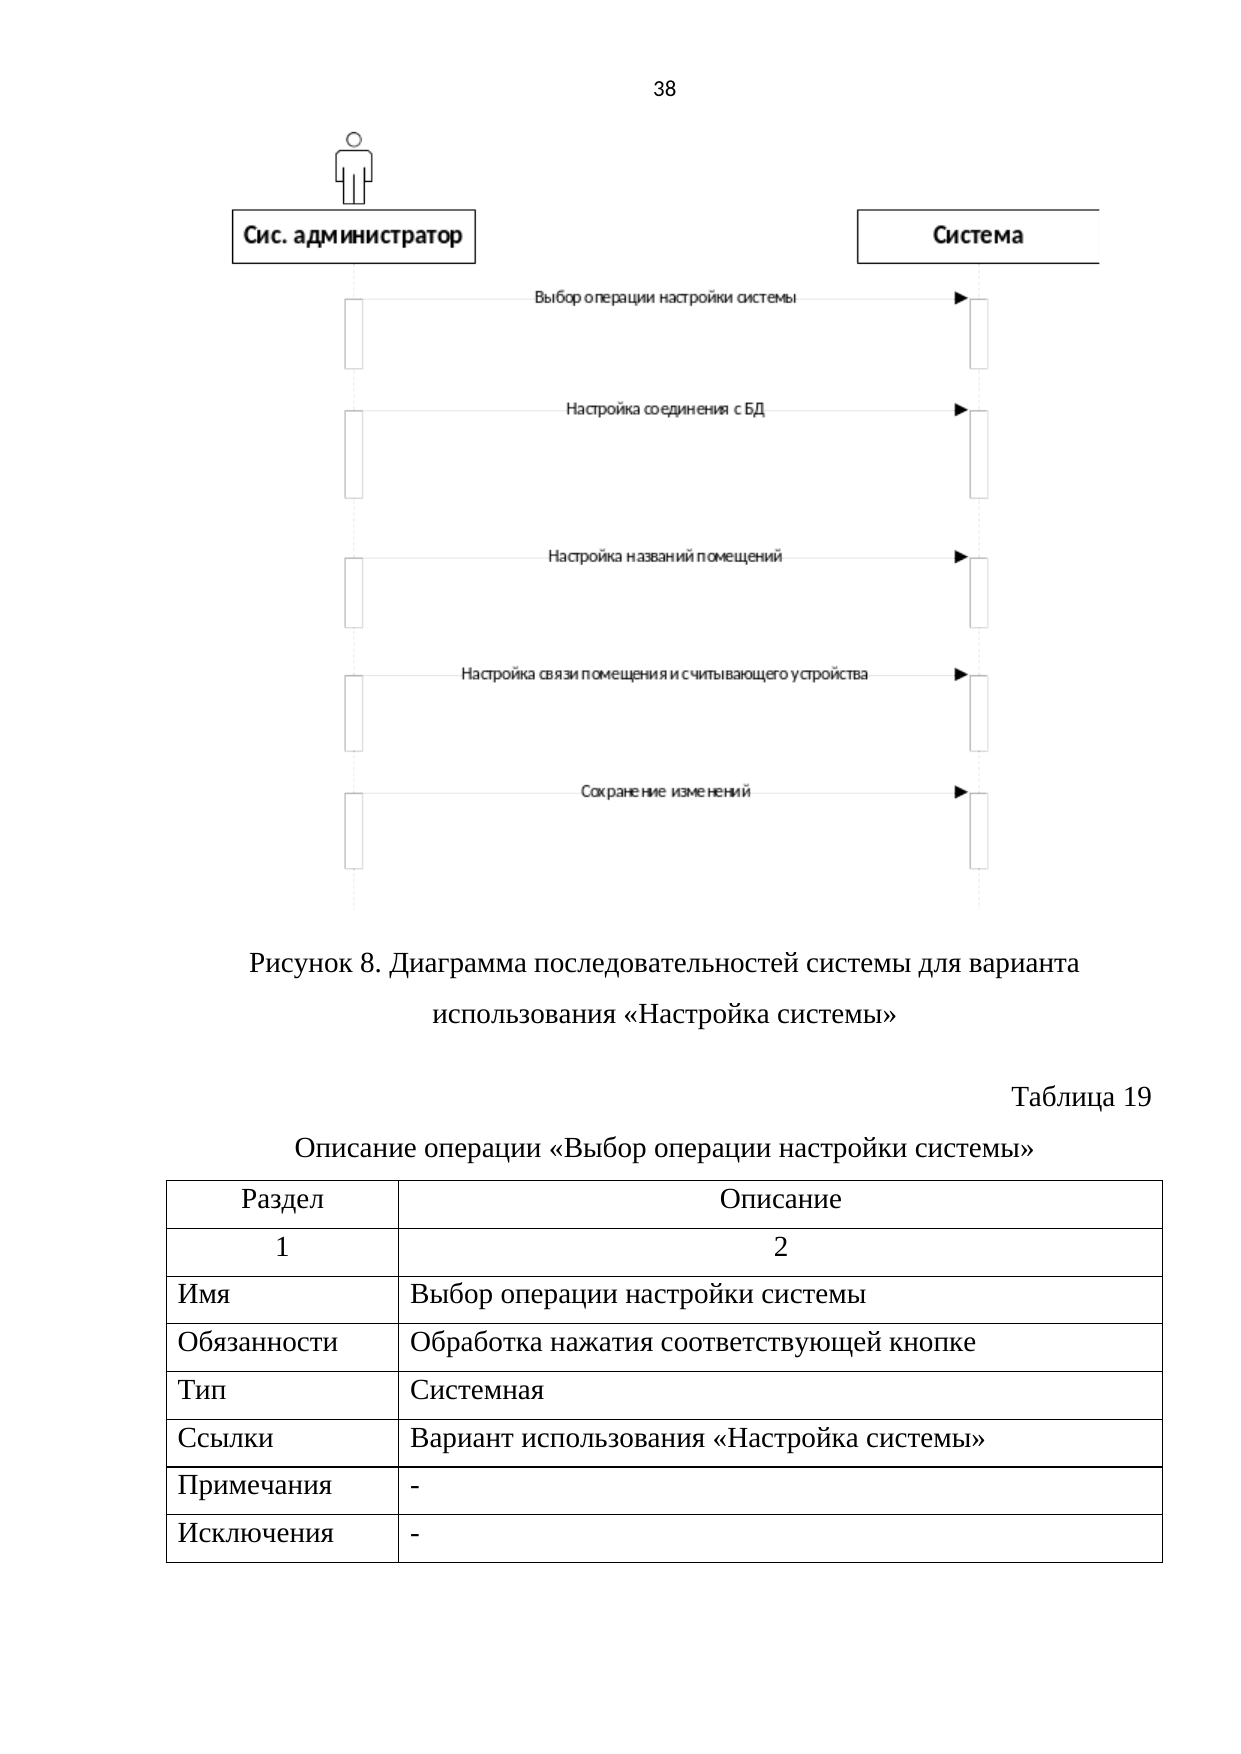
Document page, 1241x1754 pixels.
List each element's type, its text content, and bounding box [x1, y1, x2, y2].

text Рисунок 8. Диаграмма последовательностей системы для варианта использования «Настройка системы» [177, 945, 1152, 1029]
table_cell 2 [399, 1229, 1162, 1276]
table_cell Системная [399, 1372, 1162, 1419]
table_cell Вариант использования «Настройка системы» [399, 1420, 1162, 1466]
table_cell 1 [167, 1229, 398, 1276]
table_cell Обязанности [167, 1324, 398, 1371]
table_cell Ссылки [167, 1420, 398, 1466]
table_cell Исключения [167, 1515, 398, 1562]
table_header Раздел [167, 1181, 398, 1228]
table_header Описание [399, 1181, 1162, 1228]
table_cell Примечания [167, 1468, 398, 1514]
table_cell - [399, 1515, 1162, 1562]
table_cell Тип [167, 1372, 398, 1419]
table_cell Обработка нажатия соответствующей кнопке [399, 1324, 1162, 1371]
text Описание операции «Выбор операции настройки системы» [177, 1130, 1152, 1163]
table_cell Выбор операции настройки системы [399, 1277, 1162, 1323]
table_cell - [399, 1468, 1162, 1514]
table_cell Имя [167, 1277, 398, 1323]
text Таблица 19 [177, 1079, 1152, 1113]
